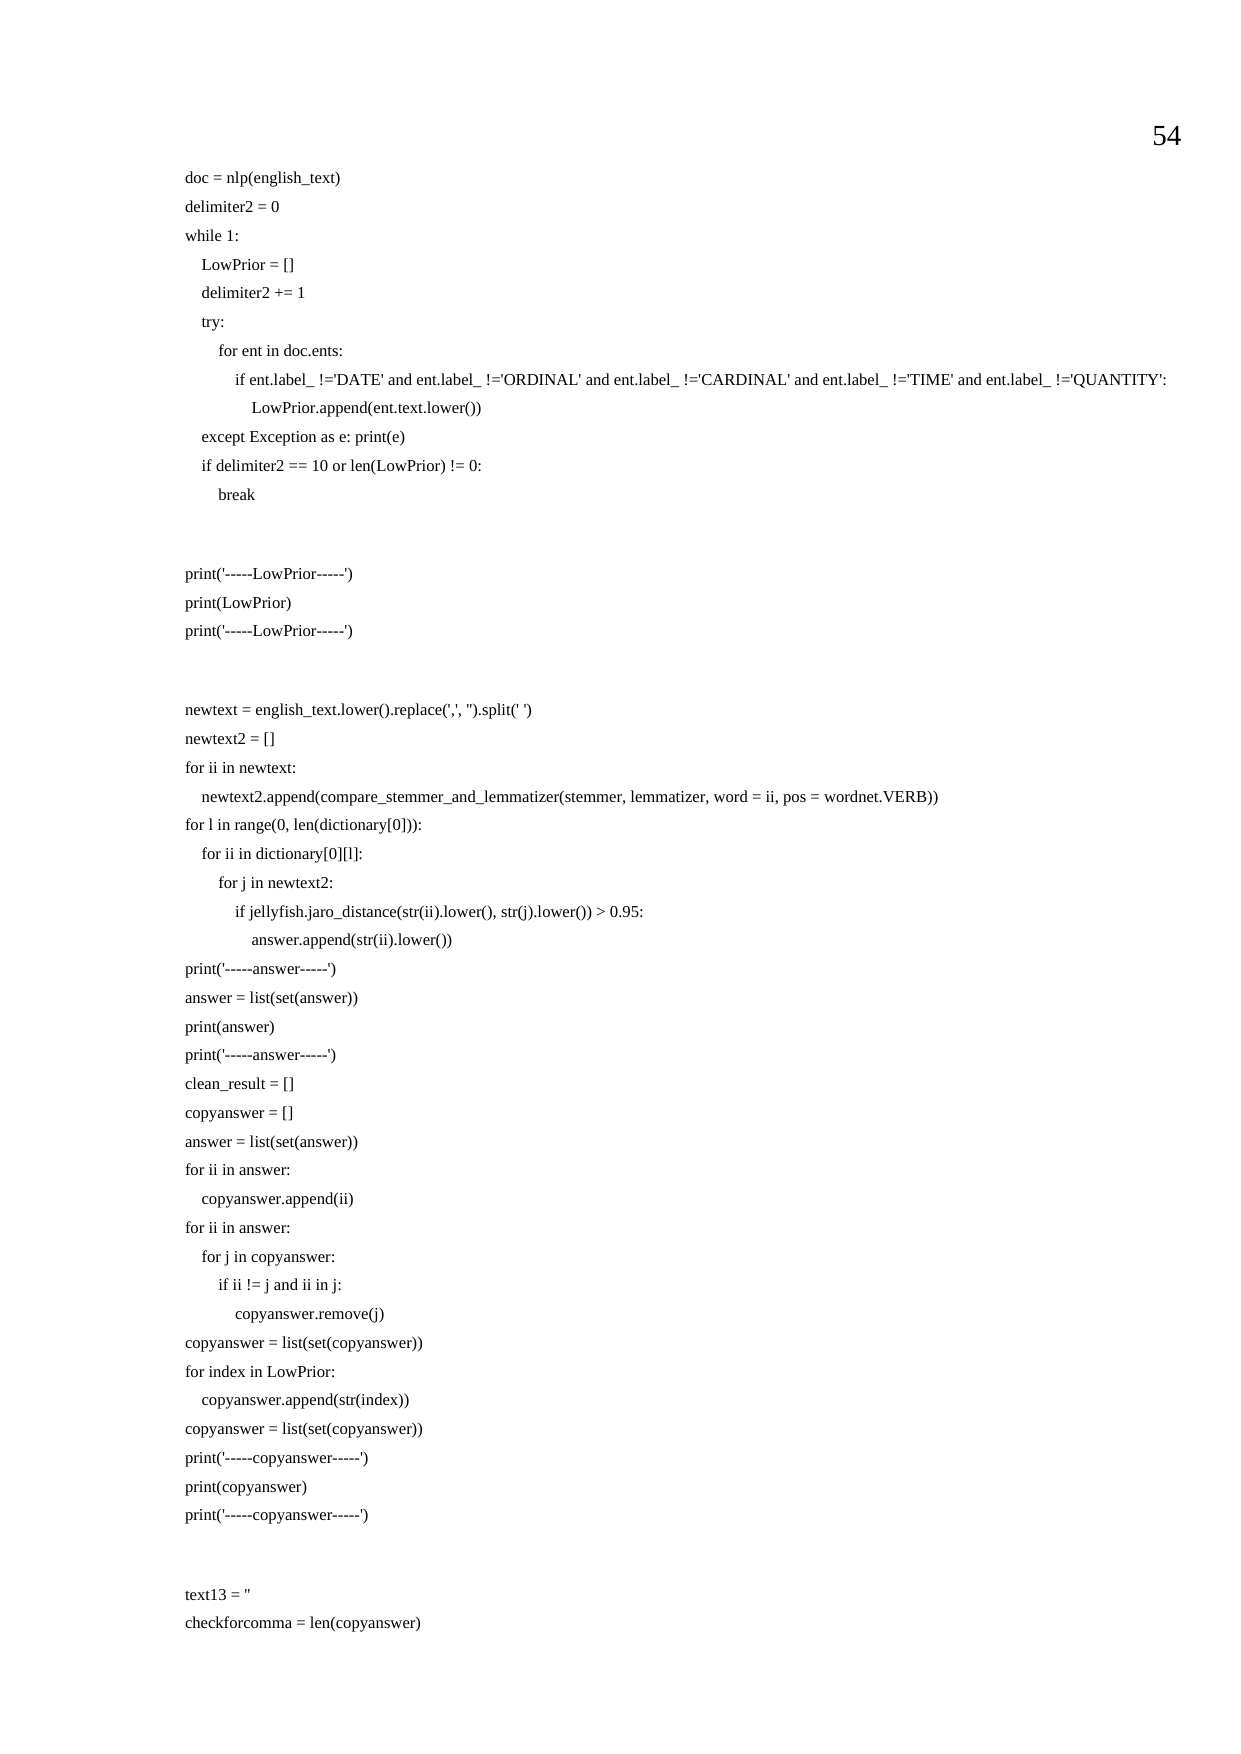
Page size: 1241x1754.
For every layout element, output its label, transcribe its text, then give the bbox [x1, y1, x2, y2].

text print('-----copyanswer-----') [118, 1505, 1181, 1524]
text for ent in doc.ents: [118, 341, 1181, 360]
text for ii in answer: [118, 1218, 1181, 1237]
text delimiter2 = 0 [118, 197, 1181, 216]
text for ii in newtext: [118, 758, 1181, 777]
text for ii in answer: [118, 1160, 1181, 1179]
text print('-----LowPrior-----') [118, 621, 1181, 640]
text print('-----copyanswer-----') [118, 1448, 1181, 1467]
text if jellyfish.jaro_distance(str(ii).lower(), str(j).lower()) > 0.95: [118, 901, 1181, 921]
text copyanswer.append(str(index)) [118, 1390, 1181, 1409]
text print('-----LowPrior-----') [118, 564, 1181, 583]
text text13 = '' [118, 1584, 1181, 1603]
text for j in copyanswer: [118, 1246, 1181, 1266]
text print(LowPrior) [118, 592, 1181, 612]
text newtext = english_text.lower().replace(',', '').split(' ') [118, 700, 1181, 719]
text print(answer) [118, 1016, 1181, 1036]
text for j in newtext2: [118, 873, 1181, 892]
text copyanswer = list(set(copyanswer)) [118, 1419, 1181, 1438]
text copyanswer.append(ii) [118, 1189, 1181, 1208]
text copyanswer = list(set(copyanswer)) [118, 1333, 1181, 1352]
text print('-----answer-----') [118, 1045, 1181, 1064]
text LowPrior = [] [118, 254, 1181, 274]
text while 1: [118, 226, 1181, 245]
text for ii in dictionary[0][l]: [118, 844, 1181, 863]
text if ii != j and ii in j: [118, 1275, 1181, 1294]
text newtext2 = [] [118, 729, 1181, 748]
text if ent.label_ !='DATE' and ent.label_ !='ORDINAL' and ent.label_ !='CARDINAL' and ent.label_ !='TIME' and ent.label_ !='QUANTITY': [118, 369, 1181, 389]
text LowPrior.append(ent.text.lower()) [118, 398, 1181, 417]
text answer = list(set(answer)) [118, 988, 1181, 1007]
text copyanswer.remove(j) [118, 1304, 1181, 1323]
text copyanswer = [] [118, 1103, 1181, 1122]
text answer = list(set(answer)) [118, 1131, 1181, 1151]
text print(copyanswer) [118, 1476, 1181, 1496]
text except Exception as e: print(e) [118, 427, 1181, 446]
text try: [118, 312, 1181, 331]
text for index in LowPrior: [118, 1361, 1181, 1381]
text for l in range(0, len(dictionary[0])): [118, 815, 1181, 834]
text newtext2.append(compare_stemmer_and_lemmatizer(stemmer, lemmatizer, word = ii, pos = wordnet.VERB)) [118, 786, 1181, 806]
text print('-----answer-----') [118, 959, 1181, 978]
text delimiter2 += 1 [118, 283, 1181, 302]
text checkforcomma = len(copyanswer) [118, 1613, 1181, 1632]
text answer.append(str(ii).lower()) [118, 930, 1181, 949]
text doc = nlp(english_text) [118, 168, 1181, 187]
text clean_result = [] [118, 1074, 1181, 1093]
text break [118, 484, 1181, 504]
text if delimiter2 == 10 or len(LowPrior) != 0: [118, 456, 1181, 475]
